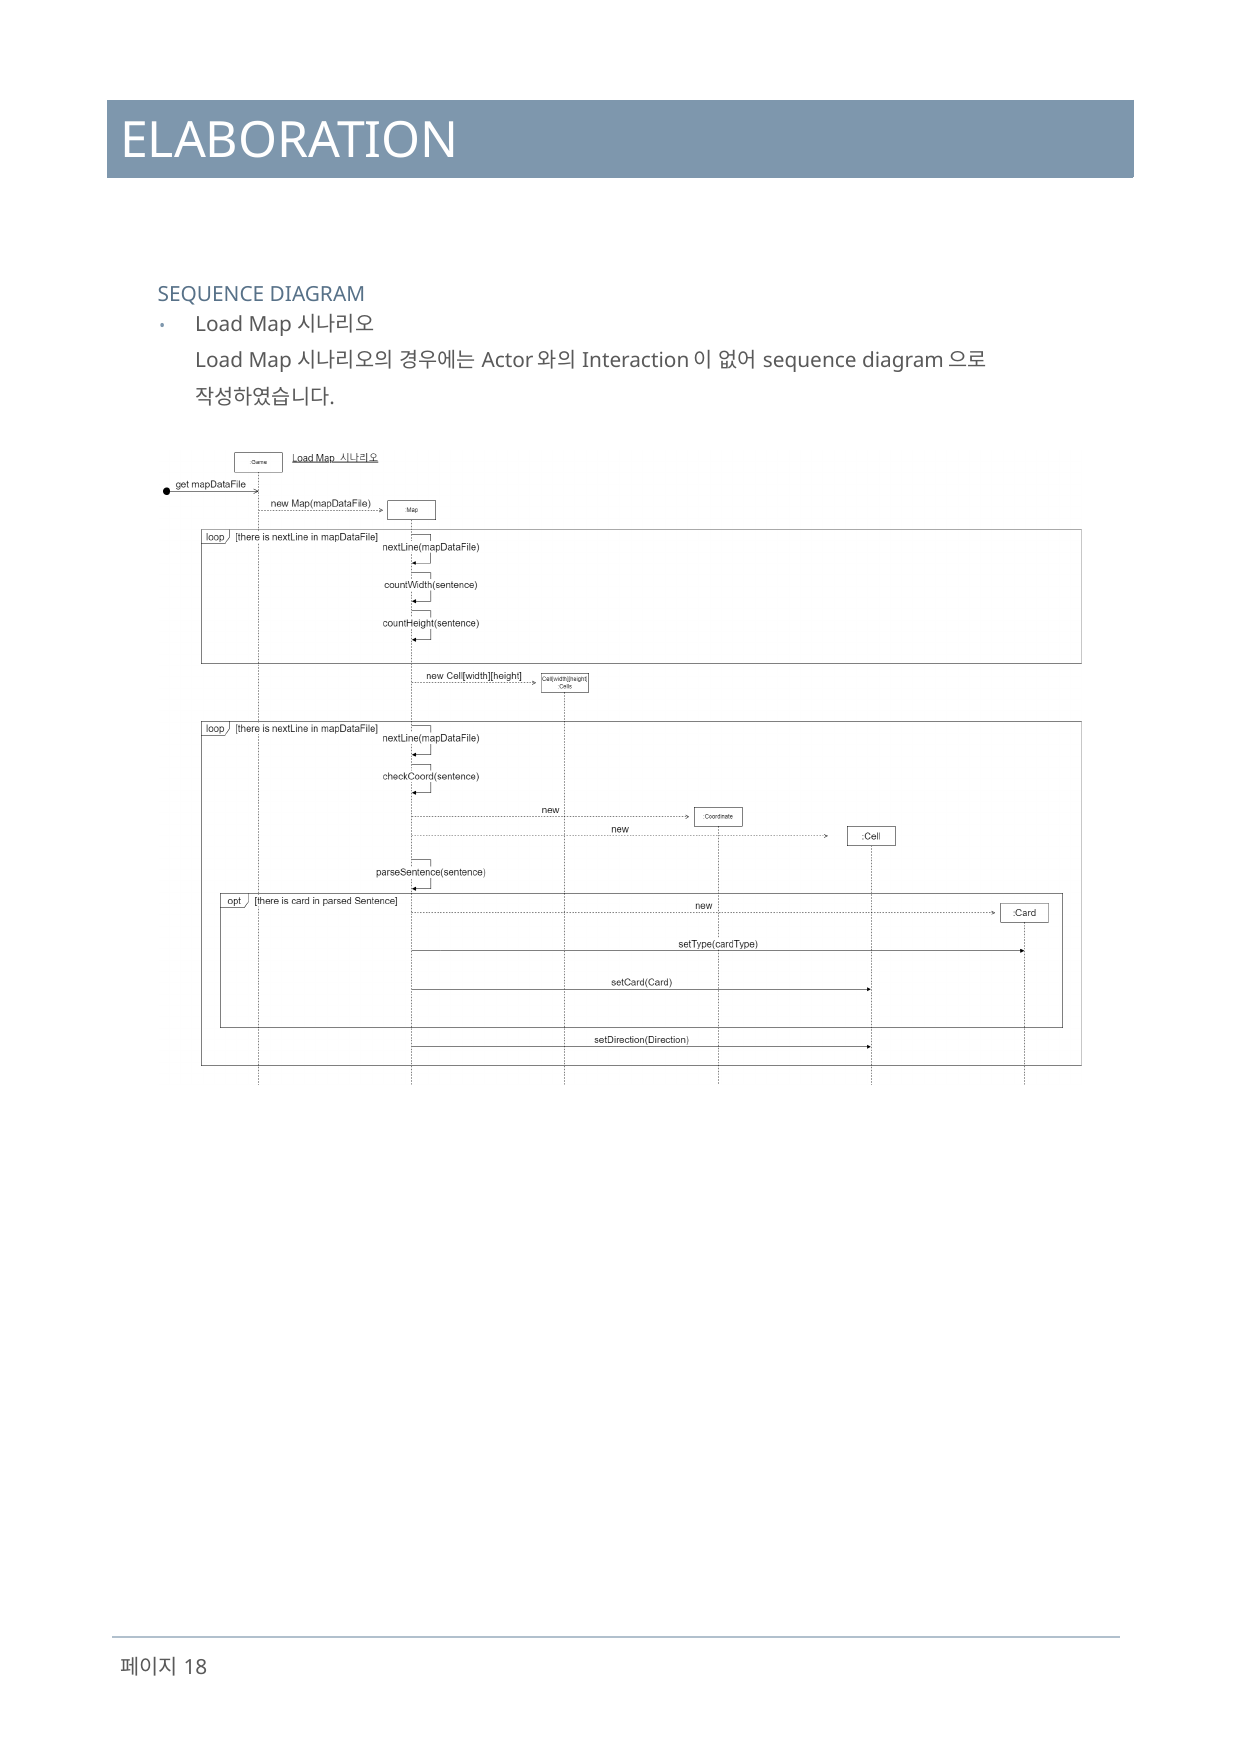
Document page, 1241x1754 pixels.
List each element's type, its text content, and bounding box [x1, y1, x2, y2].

subtitle Sequence diagram [157, 279, 1083, 307]
list Load Map 시나리오의 경우에는 Actor와의 Interaction이 없어 sequence diagram으로 작성하였습니다. [195, 344, 1083, 410]
picture [158, 450, 1082, 1085]
list Load Map 시나리오 [157, 307, 1083, 338]
